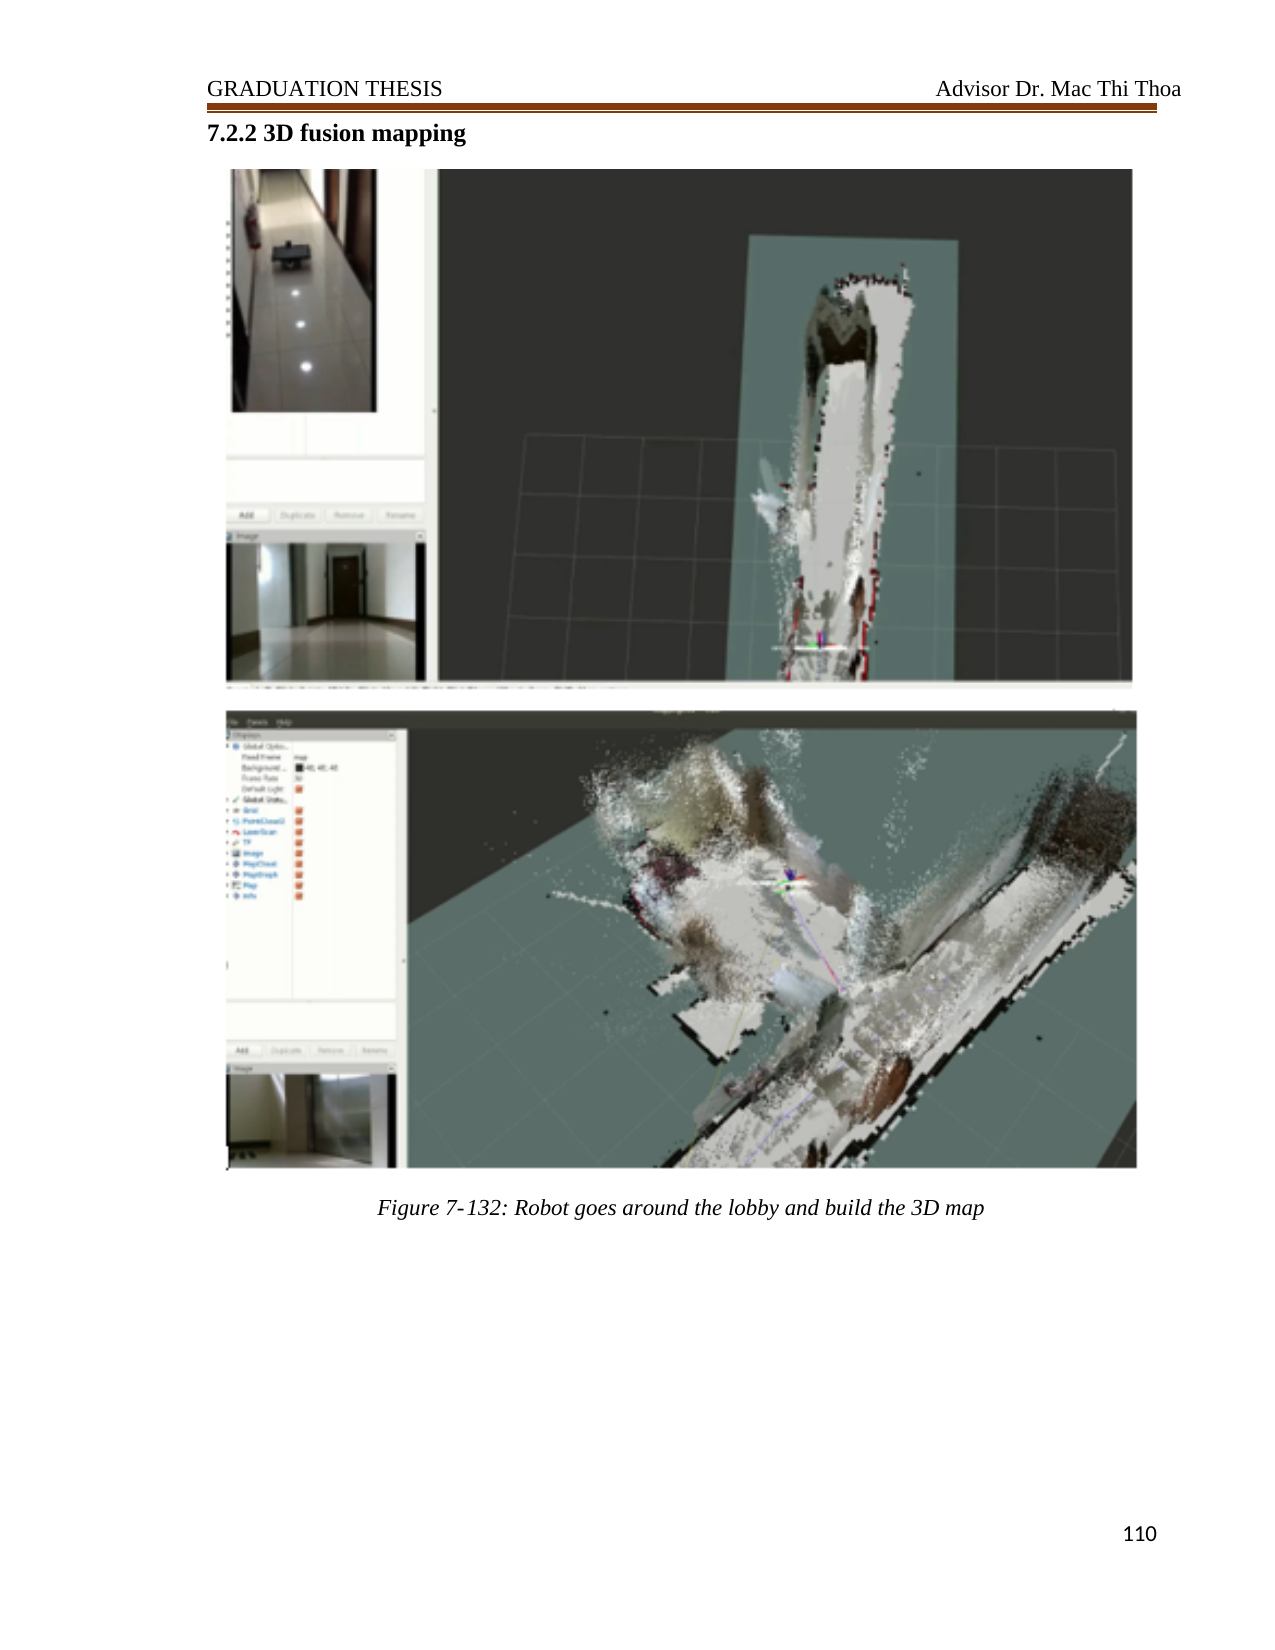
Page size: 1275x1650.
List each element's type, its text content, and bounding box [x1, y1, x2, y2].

text 7.2.2 3D fusion mapping [207, 118, 1157, 147]
picture [218, 169, 1146, 1173]
